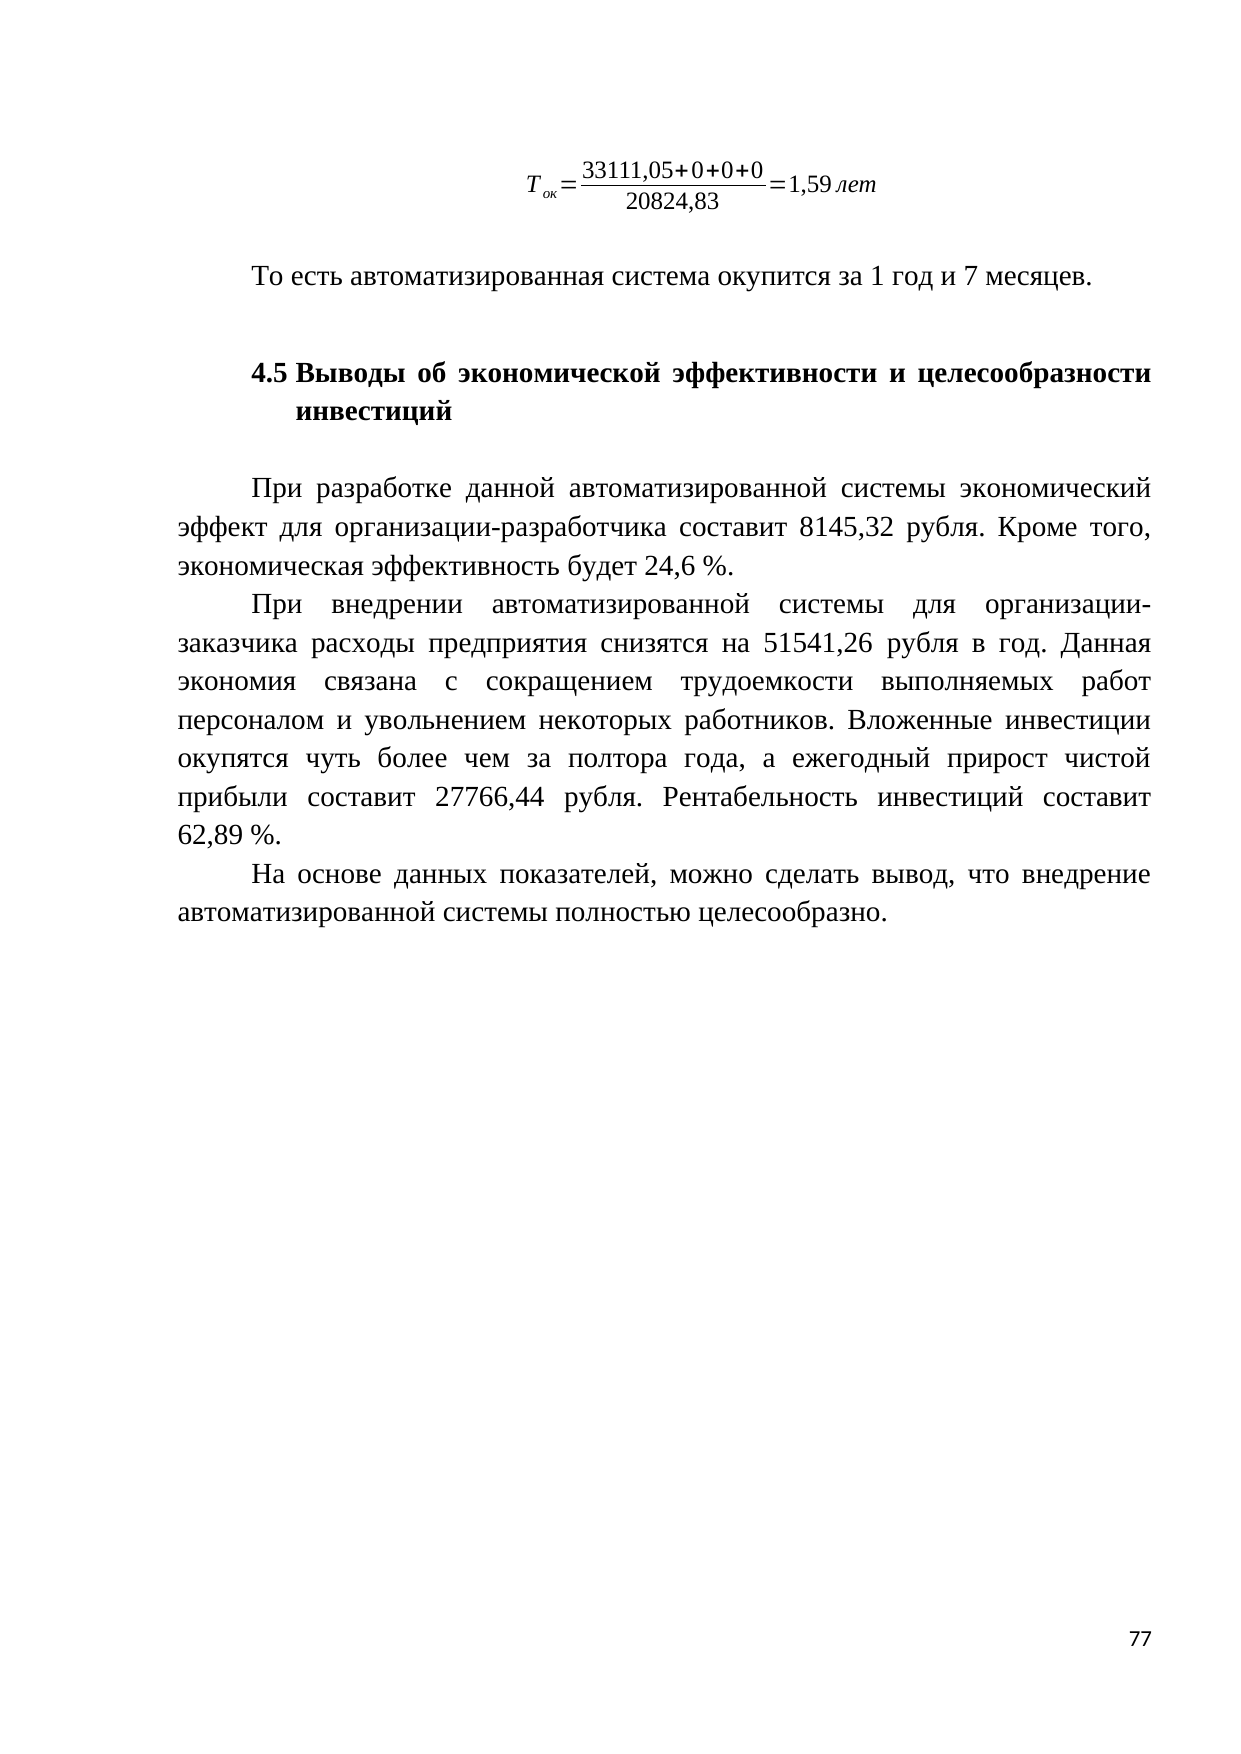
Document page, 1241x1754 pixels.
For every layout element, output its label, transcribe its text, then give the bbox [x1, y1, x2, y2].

text То есть автоматизированная система окупится за 1 год и 7 месяцев. [177, 258, 1152, 292]
subtitle Выводы об экономической эффективности и целесообразности инвестиций [251, 355, 1152, 427]
text При разработке данной автоматизированной системы экономический эффект для организации-разработчика составит 8145,32 рубля. Кроме того, экономическая эффективность будет 24,6 %. [177, 471, 1152, 581]
text На основе данных показателей, можно сделать вывод, что внедрение автоматизированной системы полностью целесообразно. [177, 856, 1152, 928]
text При внедрении автоматизированной системы для организации-заказчика расходы предприятия снизятся на 51541,26 рубля в год. Данная экономия связана с сокращением трудоемкости выполняемых работ персоналом и увольнением некоторых работников. Вложенные инвестиции окупятся чуть более чем за полтора года, а ежегодный прирост чистой прибыли составит 27766,44 рубля. Рентабельность инвестиций составит 62,89 %. [177, 586, 1152, 851]
